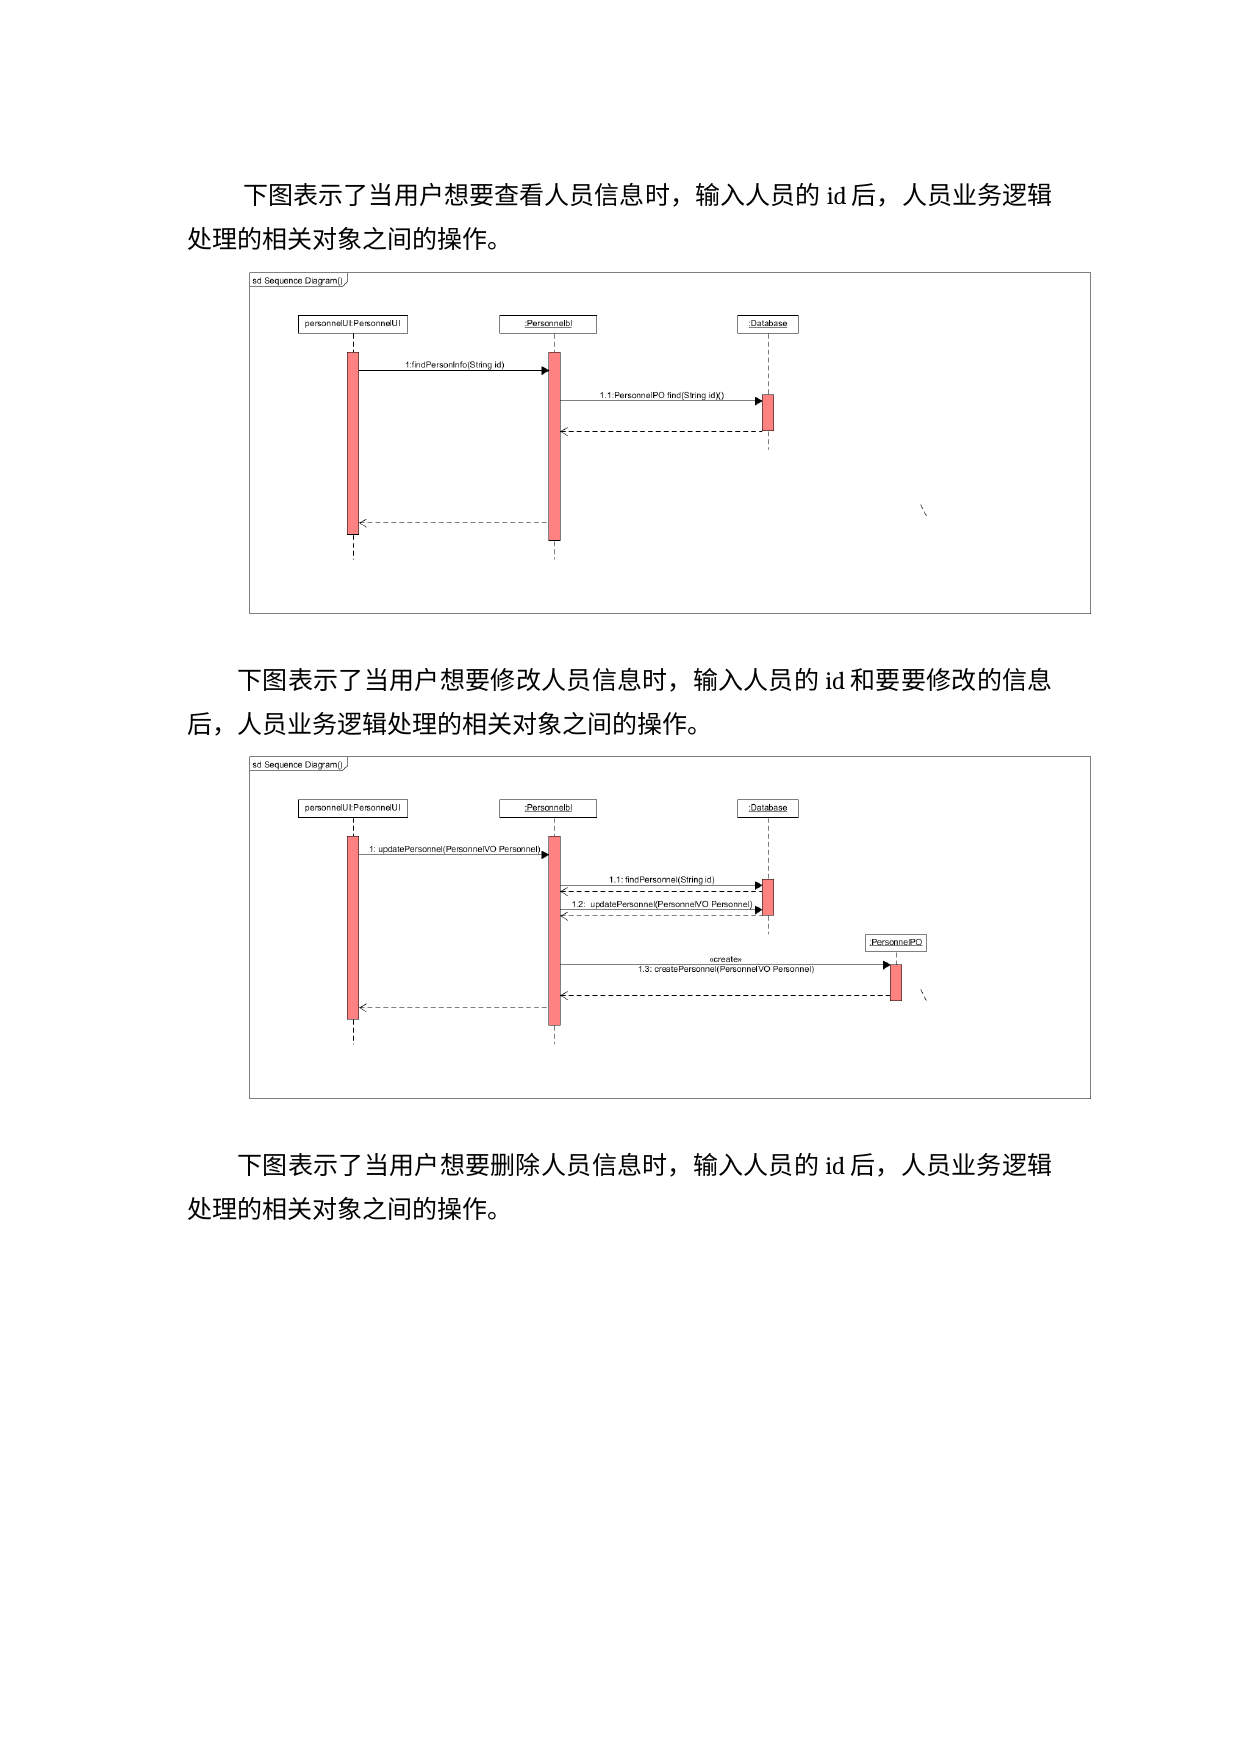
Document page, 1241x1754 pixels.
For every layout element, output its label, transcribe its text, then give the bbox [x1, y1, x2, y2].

text 下图表示了当用户想要删除人员信息时，输入人员的id后，人员业务逻辑处理的相关对象之间的操作。 [187, 1141, 1053, 1229]
text 下图表示了当用户想要修改人员信息时，输入人员的id和要要修改的信息后，人员业务逻辑处理的相关对象之间的操作。 [187, 657, 1053, 745]
picture [237, 744, 1103, 1111]
text 下图表示了当用户想要查看人员信息时，输入人员的id后，人员业务逻辑处理的相关对象之间的操作。 [187, 172, 1053, 260]
picture [237, 260, 1103, 626]
